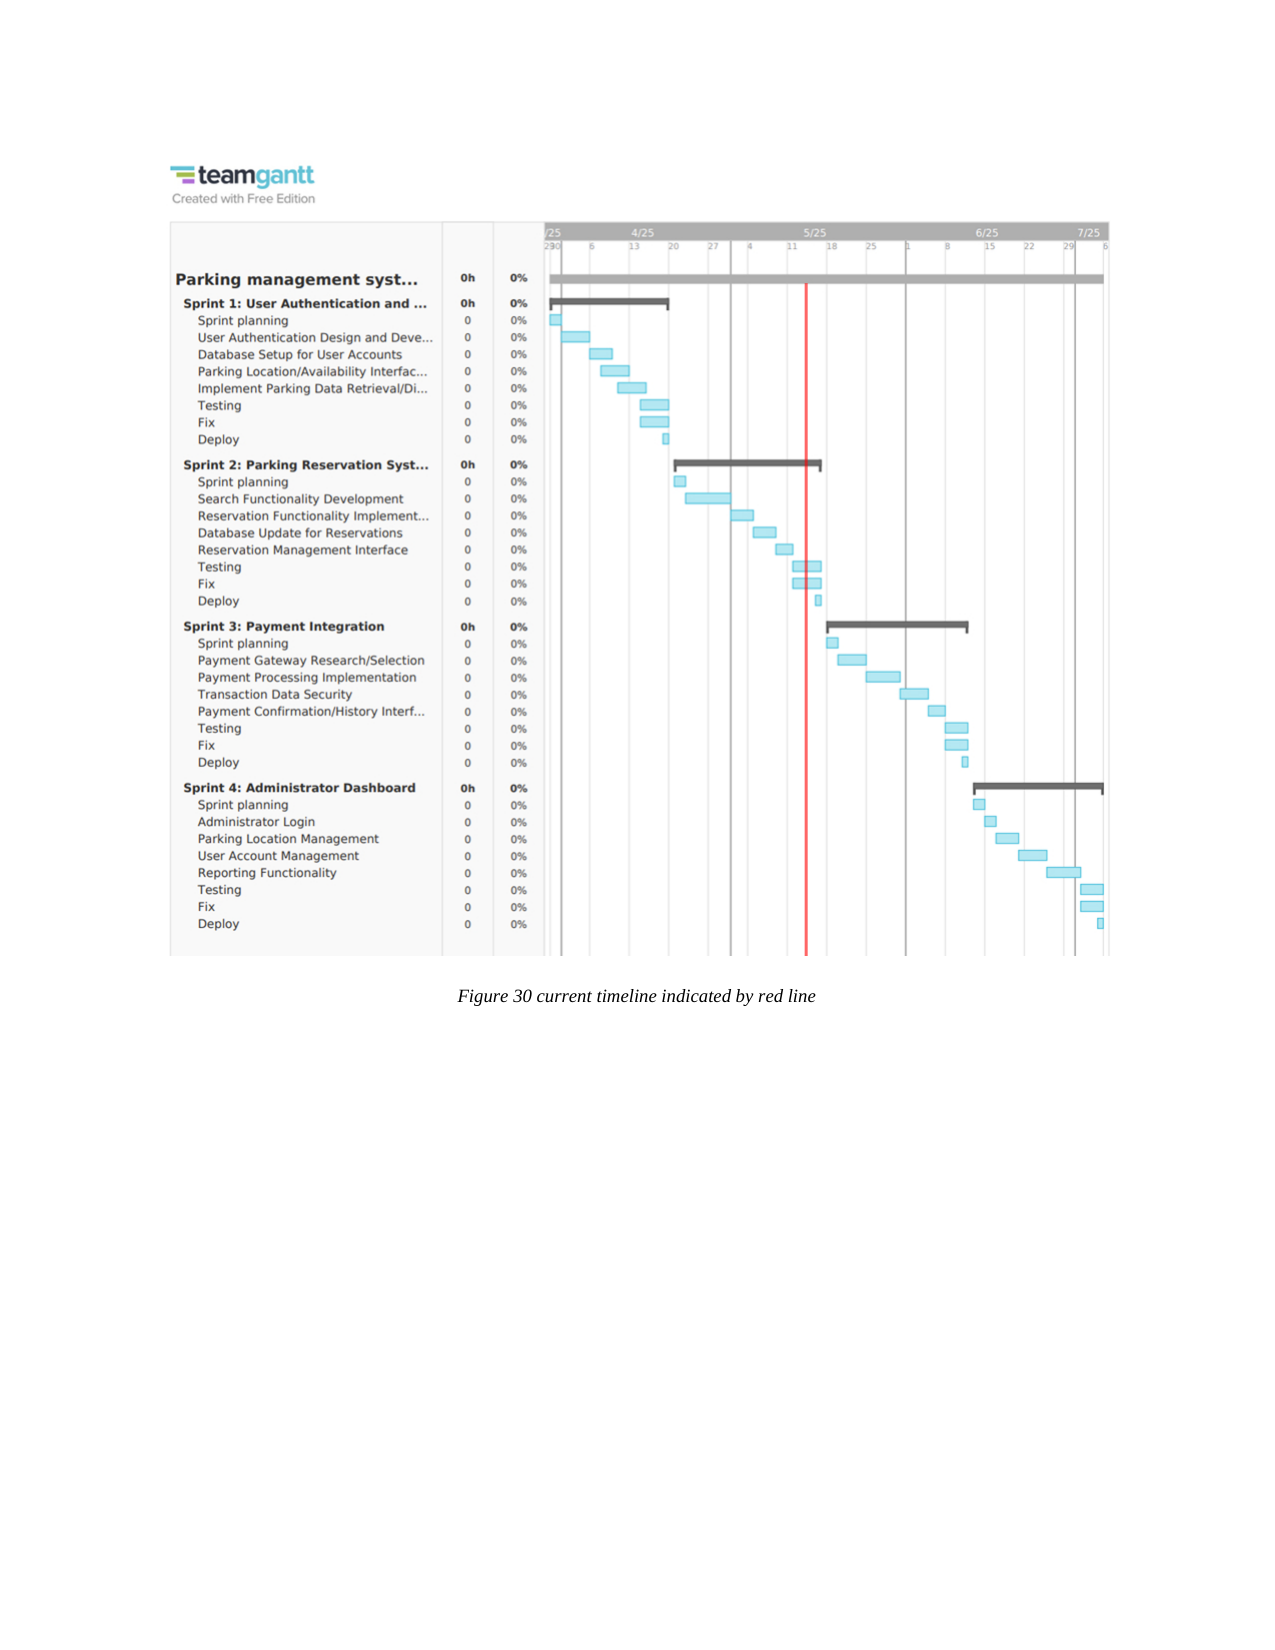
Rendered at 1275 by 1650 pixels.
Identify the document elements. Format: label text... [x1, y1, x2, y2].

text Figure 30 current timeline indicated by red line [150, 985, 1125, 1006]
picture [150, 150, 1125, 956]
